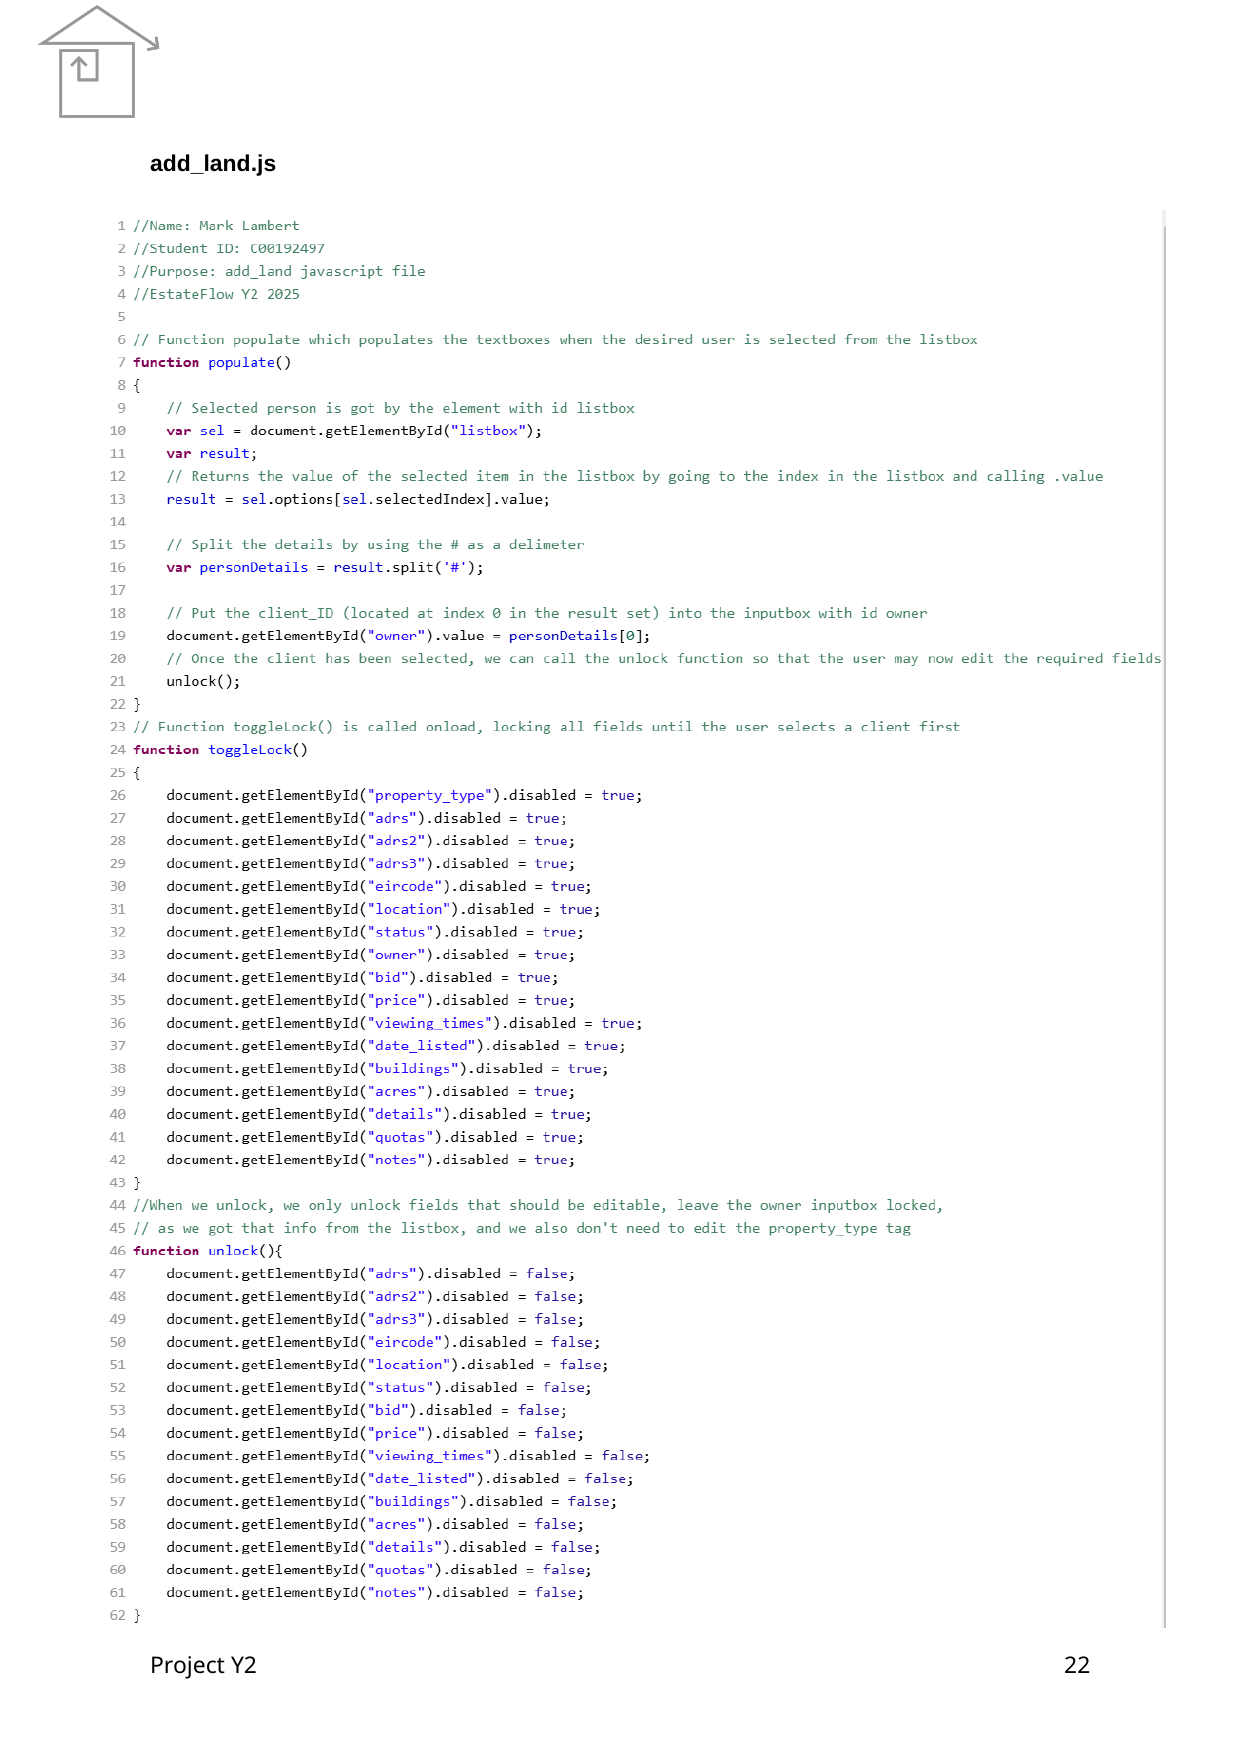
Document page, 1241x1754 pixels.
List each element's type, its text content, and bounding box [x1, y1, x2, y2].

picture [40, 203, 1221, 1628]
picture [31, 0, 160, 122]
text add_land.js [150, 150, 1090, 176]
